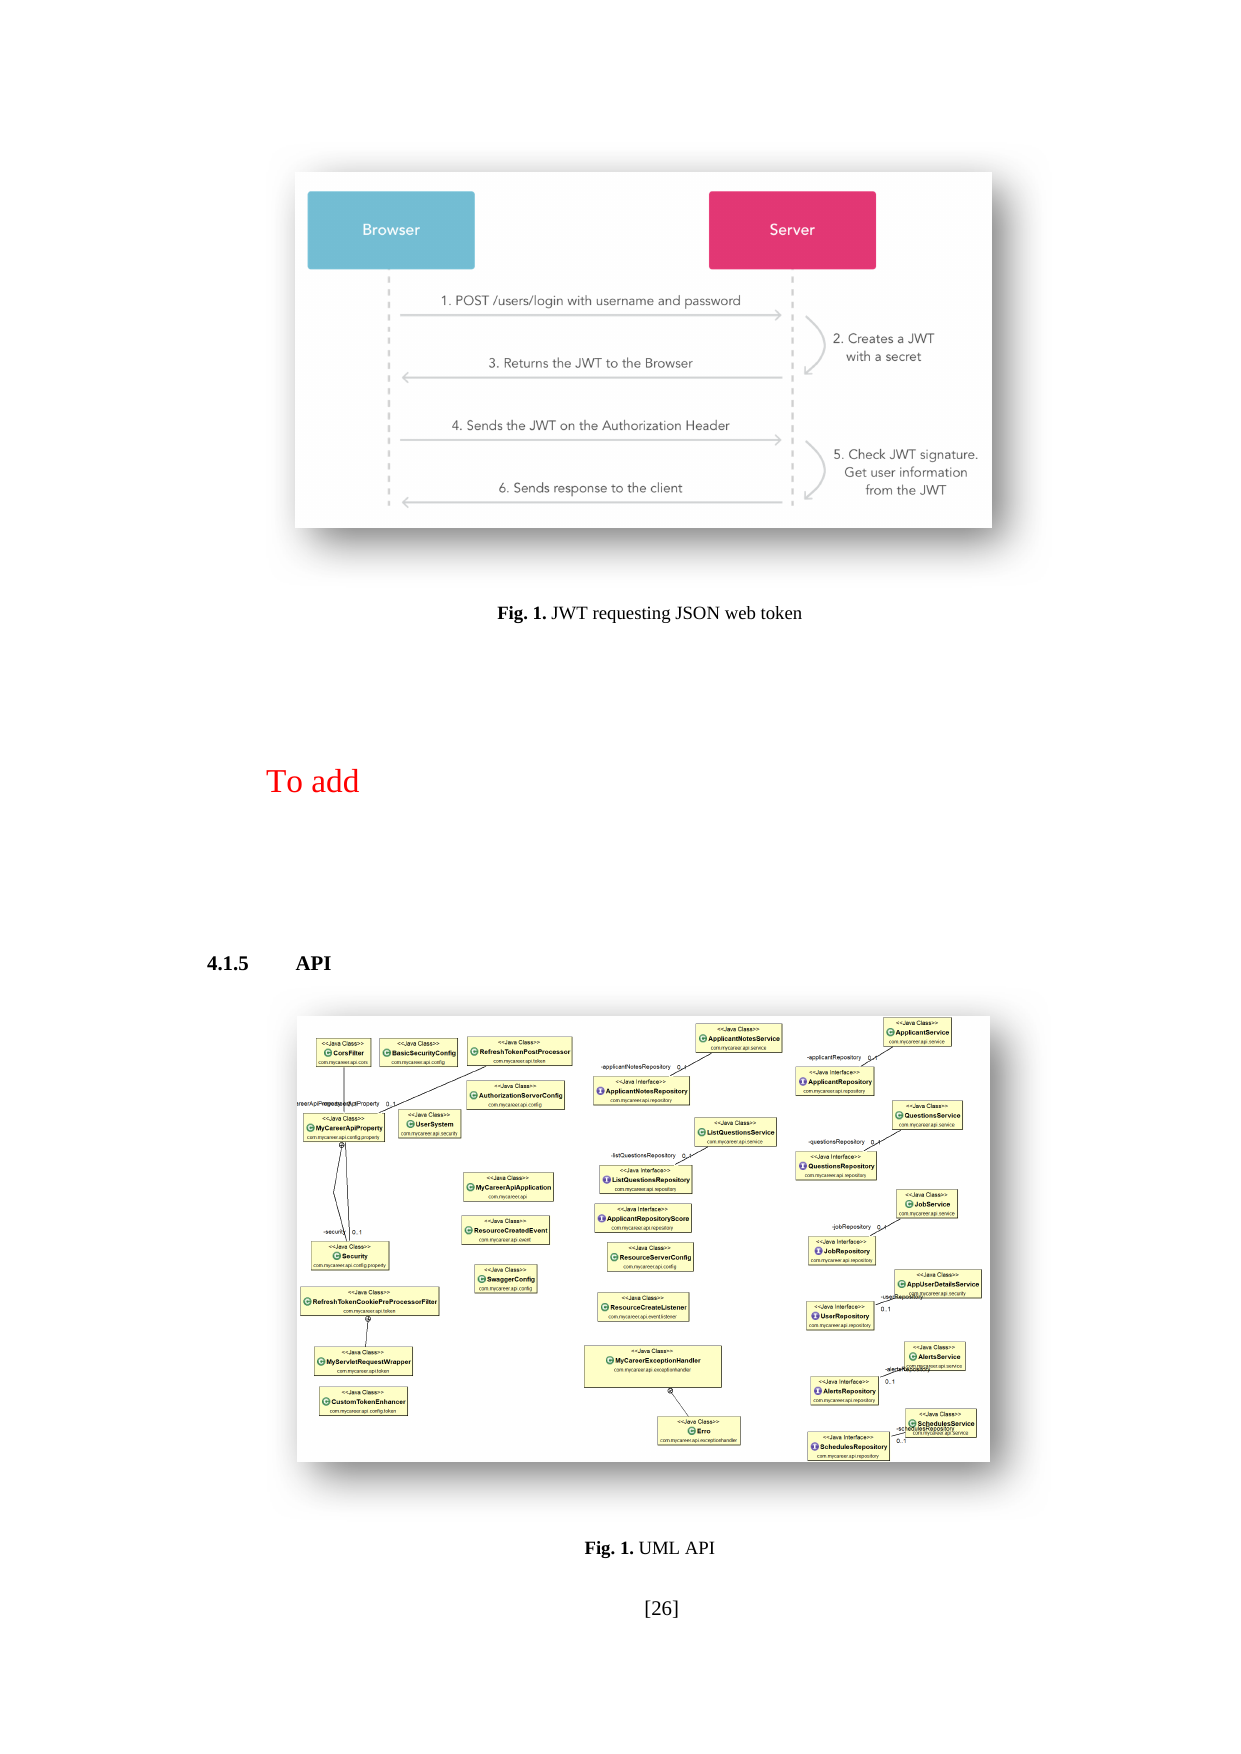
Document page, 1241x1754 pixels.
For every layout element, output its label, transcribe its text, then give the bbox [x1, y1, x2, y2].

subtitle API [207, 950, 1092, 975]
picture [295, 172, 992, 528]
text To add [266, 761, 1033, 800]
picture [297, 1016, 990, 1462]
